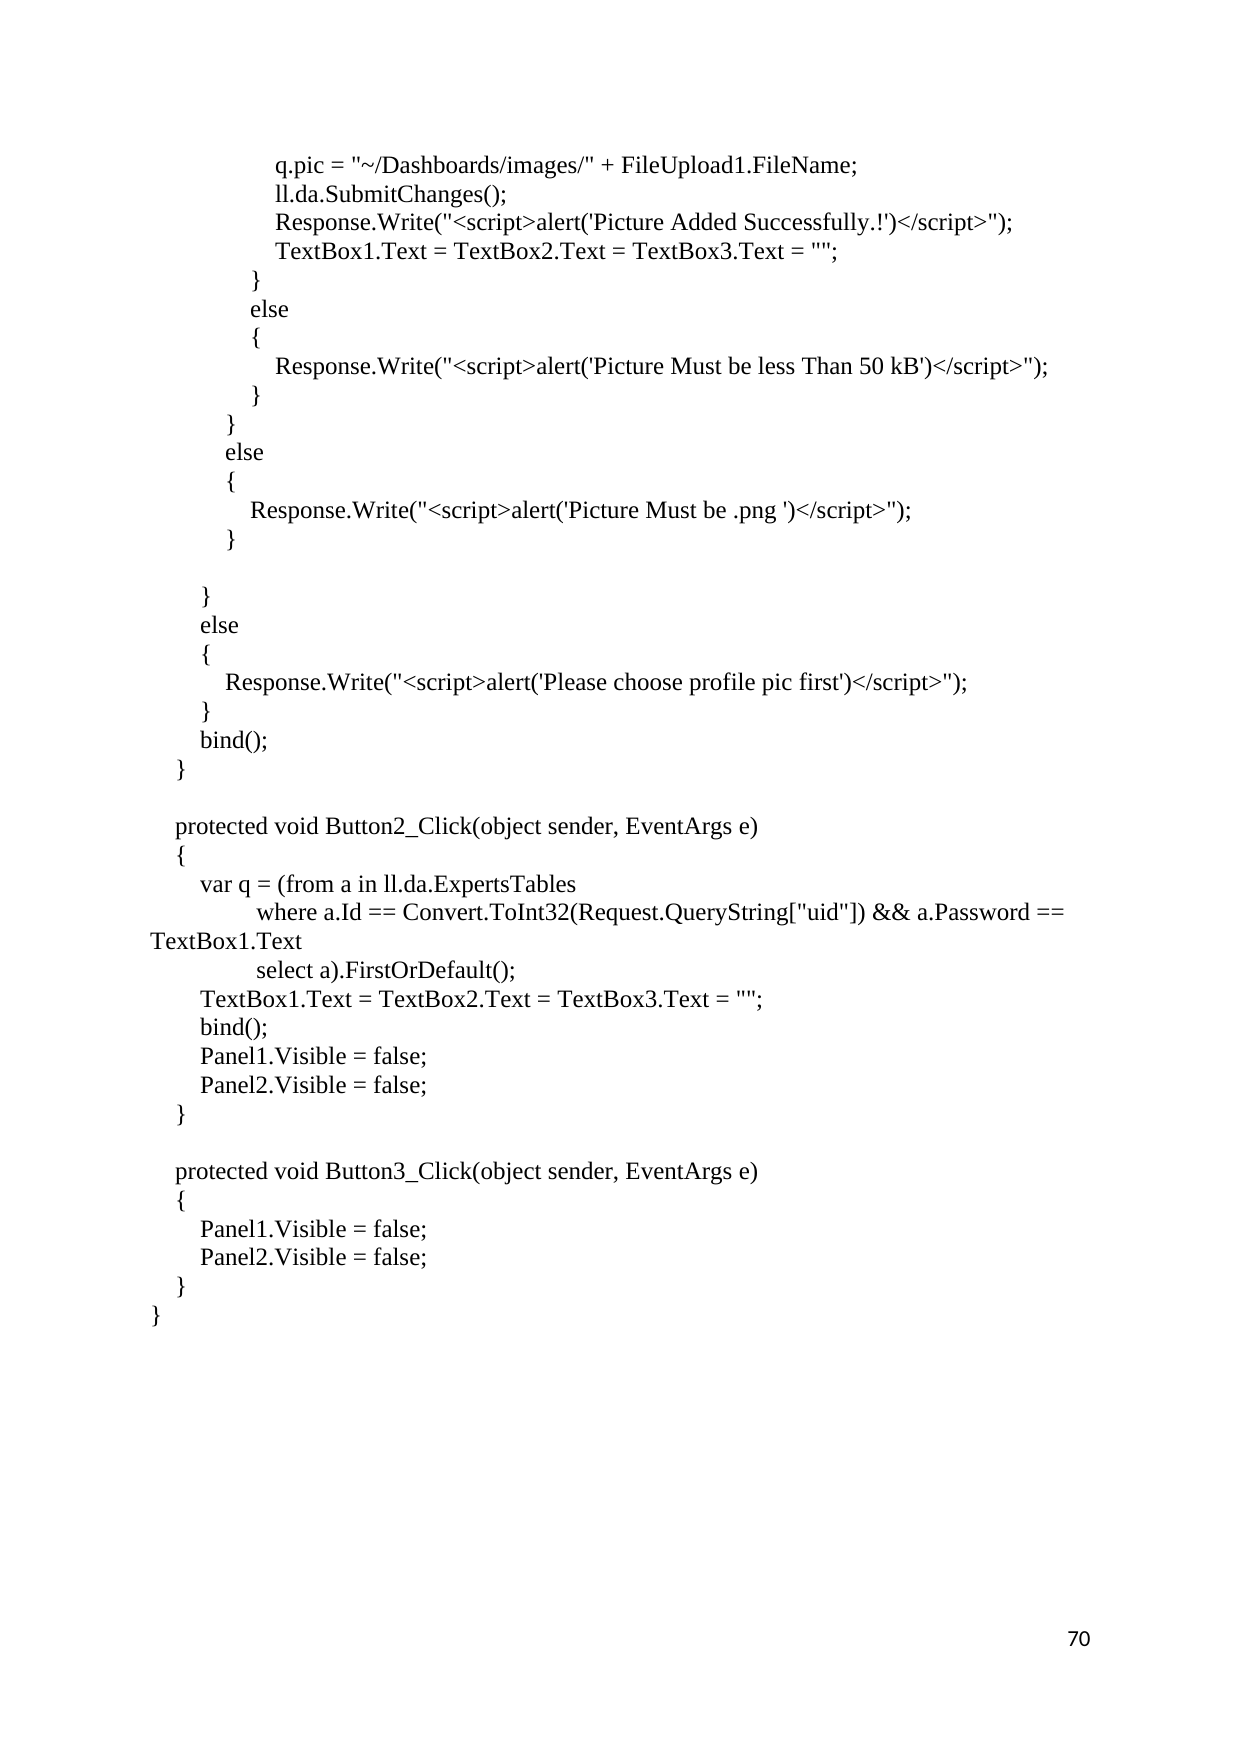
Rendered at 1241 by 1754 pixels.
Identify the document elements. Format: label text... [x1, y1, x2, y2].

text Panel2.Visible = false; [150, 1070, 1090, 1099]
text Panel1.Visible = false; [150, 1214, 1090, 1242]
text Panel1.Visible = false; [150, 1041, 1090, 1070]
text } [150, 581, 1090, 610]
text Response.Write("<script>alert('Please choose profile pic first')</script>"); [150, 667, 1090, 696]
text } [150, 1099, 1090, 1127]
text ll.da.SubmitChanges(); [150, 179, 1090, 207]
text { [150, 840, 1090, 869]
text q.pic = "~/Dashboards/images/" + FileUpload1.FileName; [150, 150, 1090, 179]
text TextBox1.Text = TextBox2.Text = TextBox3.Text = ""; [150, 236, 1090, 265]
text } [150, 524, 1090, 552]
text else [150, 610, 1090, 639]
text } [150, 696, 1090, 725]
text var q = (from a in ll.da.ExpertsTables [150, 869, 1090, 897]
text protected void Button3_Click(object sender, EventArgs e) [150, 1156, 1090, 1185]
text Response.Write("<script>alert('Picture Must be less Than 50 kB')</script>"); [150, 351, 1090, 380]
text bind(); [150, 1012, 1090, 1041]
text { [150, 1185, 1090, 1214]
text { [150, 639, 1090, 667]
text } [150, 1300, 1090, 1329]
text Response.Write("<script>alert('Picture Added Successfully.!')</script>"); [150, 207, 1090, 236]
text bind(); [150, 725, 1090, 754]
text } [150, 265, 1090, 294]
text } [150, 754, 1090, 782]
text Panel2.Visible = false; [150, 1242, 1090, 1271]
text } [150, 409, 1090, 437]
text else [150, 437, 1090, 466]
text else [150, 294, 1090, 322]
text where a.Id == Convert.ToInt32(Request.QueryString["uid"]) && a.Password == TextBox1.Text [150, 897, 1090, 955]
text { [150, 322, 1090, 351]
text } [150, 1271, 1090, 1300]
text { [150, 466, 1090, 495]
text Response.Write("<script>alert('Picture Must be .png ')</script>"); [150, 495, 1090, 524]
text TextBox1.Text = TextBox2.Text = TextBox3.Text = ""; [150, 984, 1090, 1012]
text } [150, 380, 1090, 409]
text select a).FirstOrDefault(); [150, 955, 1090, 984]
text protected void Button2_Click(object sender, EventArgs e) [150, 811, 1090, 840]
